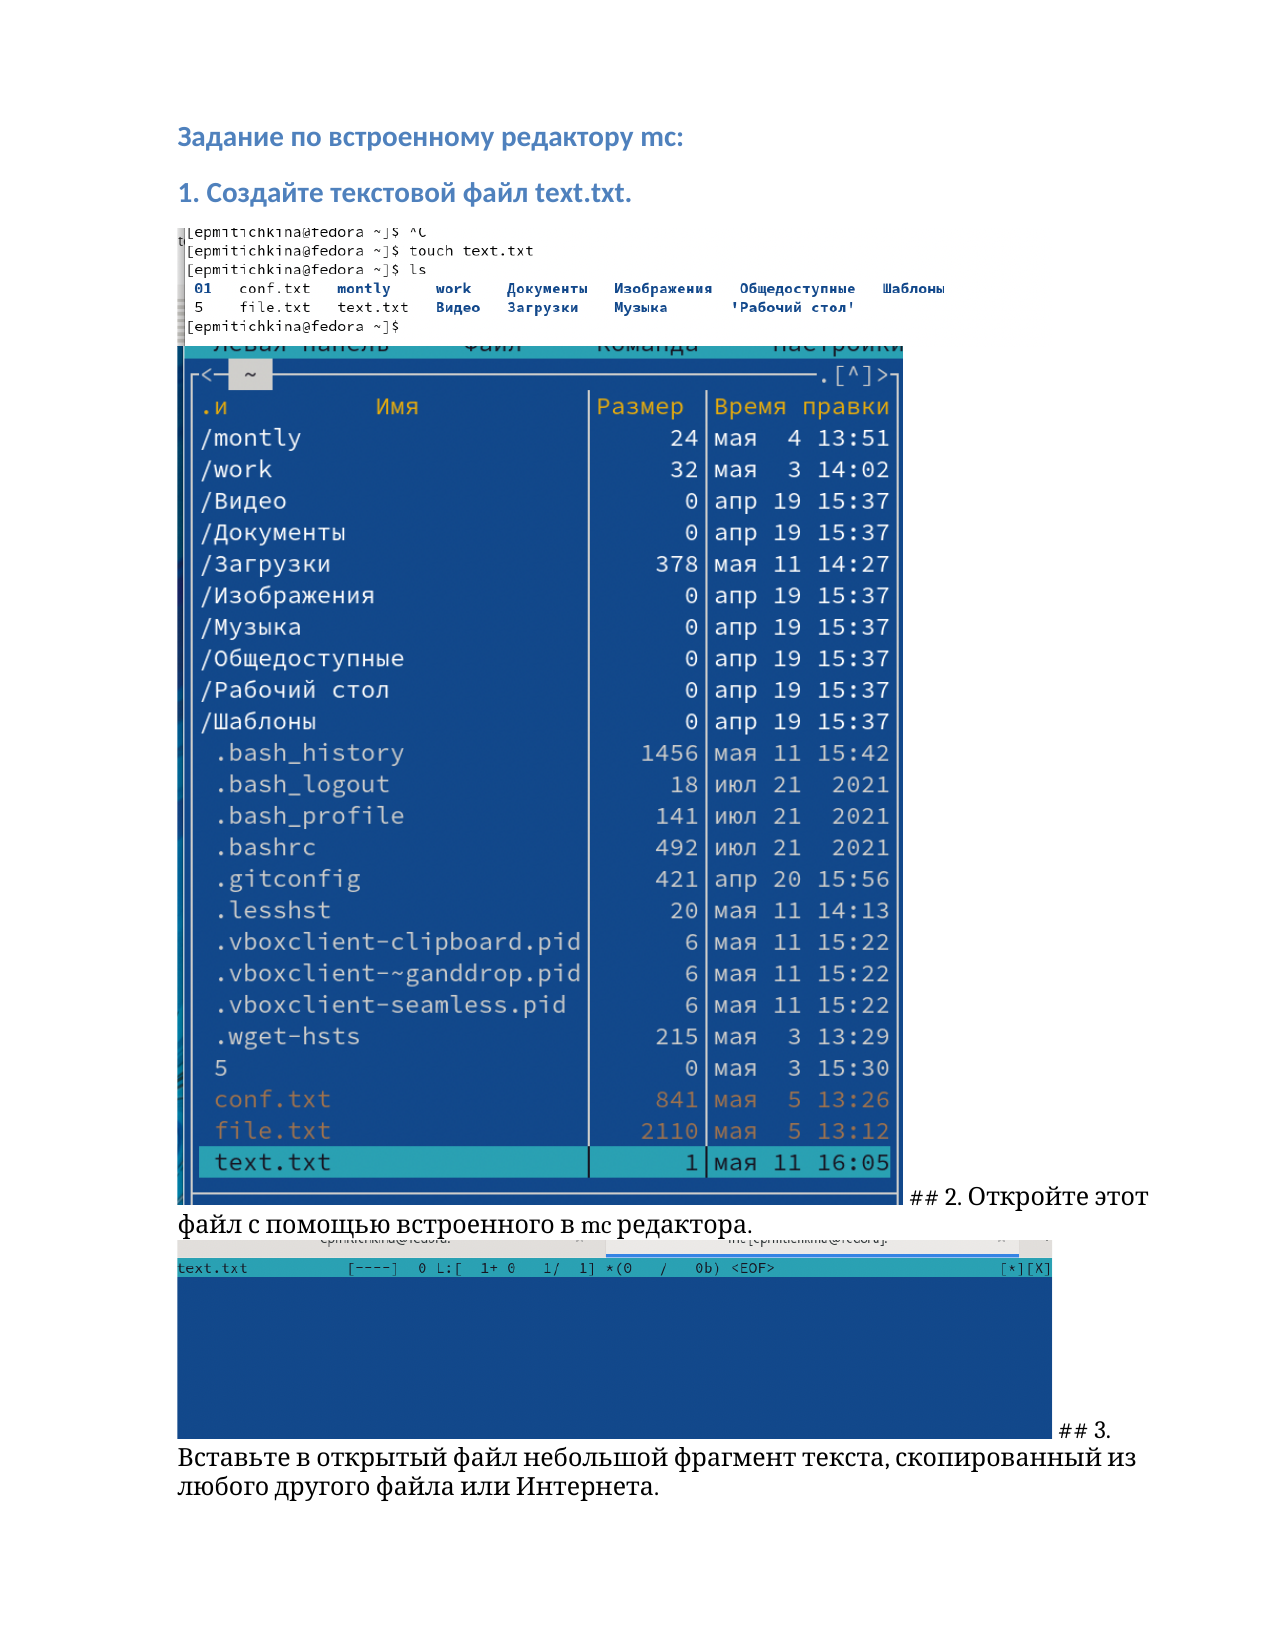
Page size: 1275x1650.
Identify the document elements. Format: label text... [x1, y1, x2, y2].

picture [177, 1240, 1053, 1439]
subtitle Задание по встроенному редактору mc: [177, 118, 1186, 154]
subtitle 1. Создайте текстовой файл text.txt. [177, 174, 1186, 210]
picture [177, 228, 1053, 1205]
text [177, 229, 1186, 1502]
